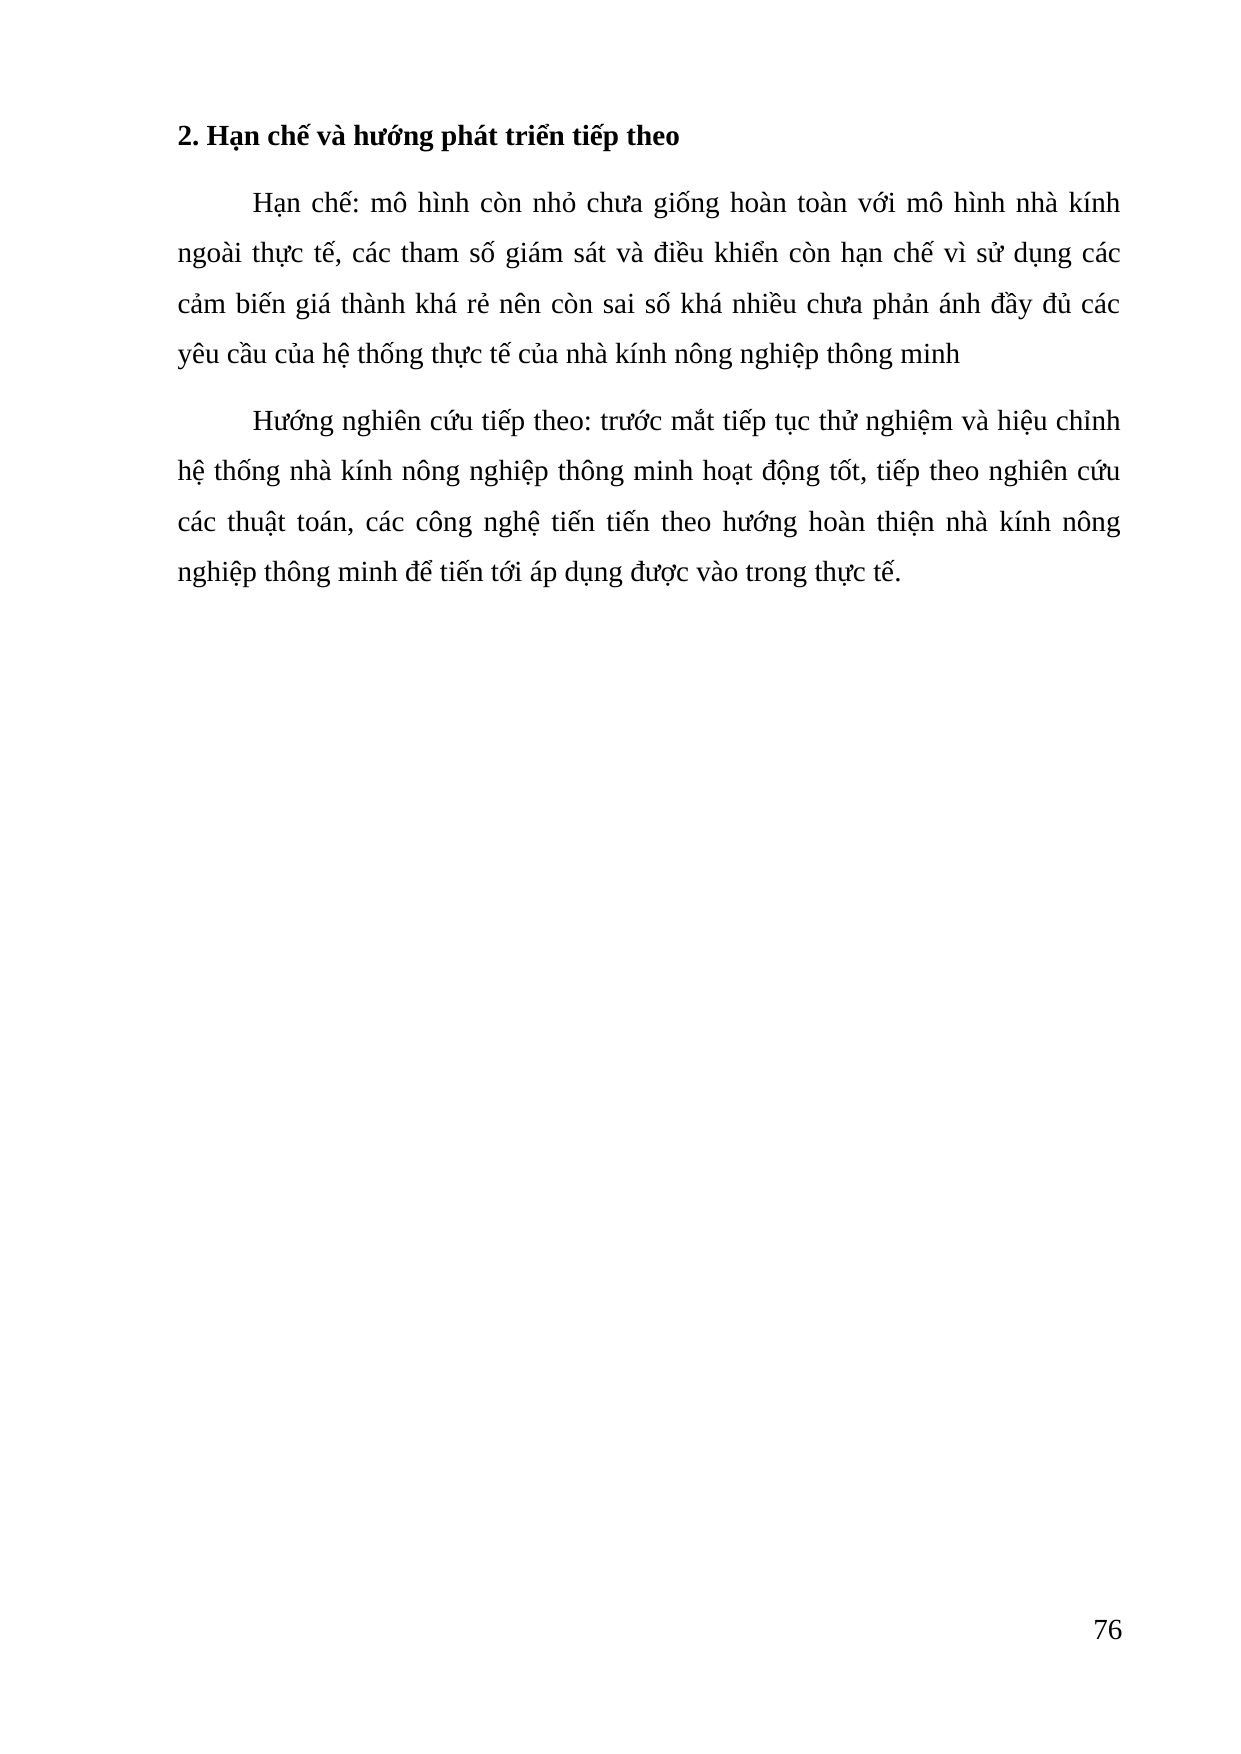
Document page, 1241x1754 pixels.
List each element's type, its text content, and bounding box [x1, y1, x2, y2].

subtitle 2. Hạn chế và hướng phát triển tiếp theo [177, 118, 1122, 152]
text Hạn chế: mô hình còn nhỏ chưa giống hoàn toàn với mô hình nhà kính ngoài thực tế, các tham số giám sát và điều khiển còn hạn chế vì sử dụng các cảm biến giá thành khá rẻ nên còn sai số khá nhiều chưa phản ánh đầy đủ các yêu cầu của hệ thống thực tế của nhà kính nông nghiệp thông minh [177, 185, 1122, 369]
text Hướng nghiên cứu tiếp theo: trước mắt tiếp tục thử nghiệm và hiệu chỉnh hệ thống nhà kính nông nghiệp thông minh hoạt động tốt, tiếp theo nghiên cứu các thuật toán, các công nghệ tiến tiến theo hướng hoàn thiện nhà kính nông nghiệp thông minh để tiến tới áp dụng được vào trong thực tế. [177, 403, 1122, 587]
